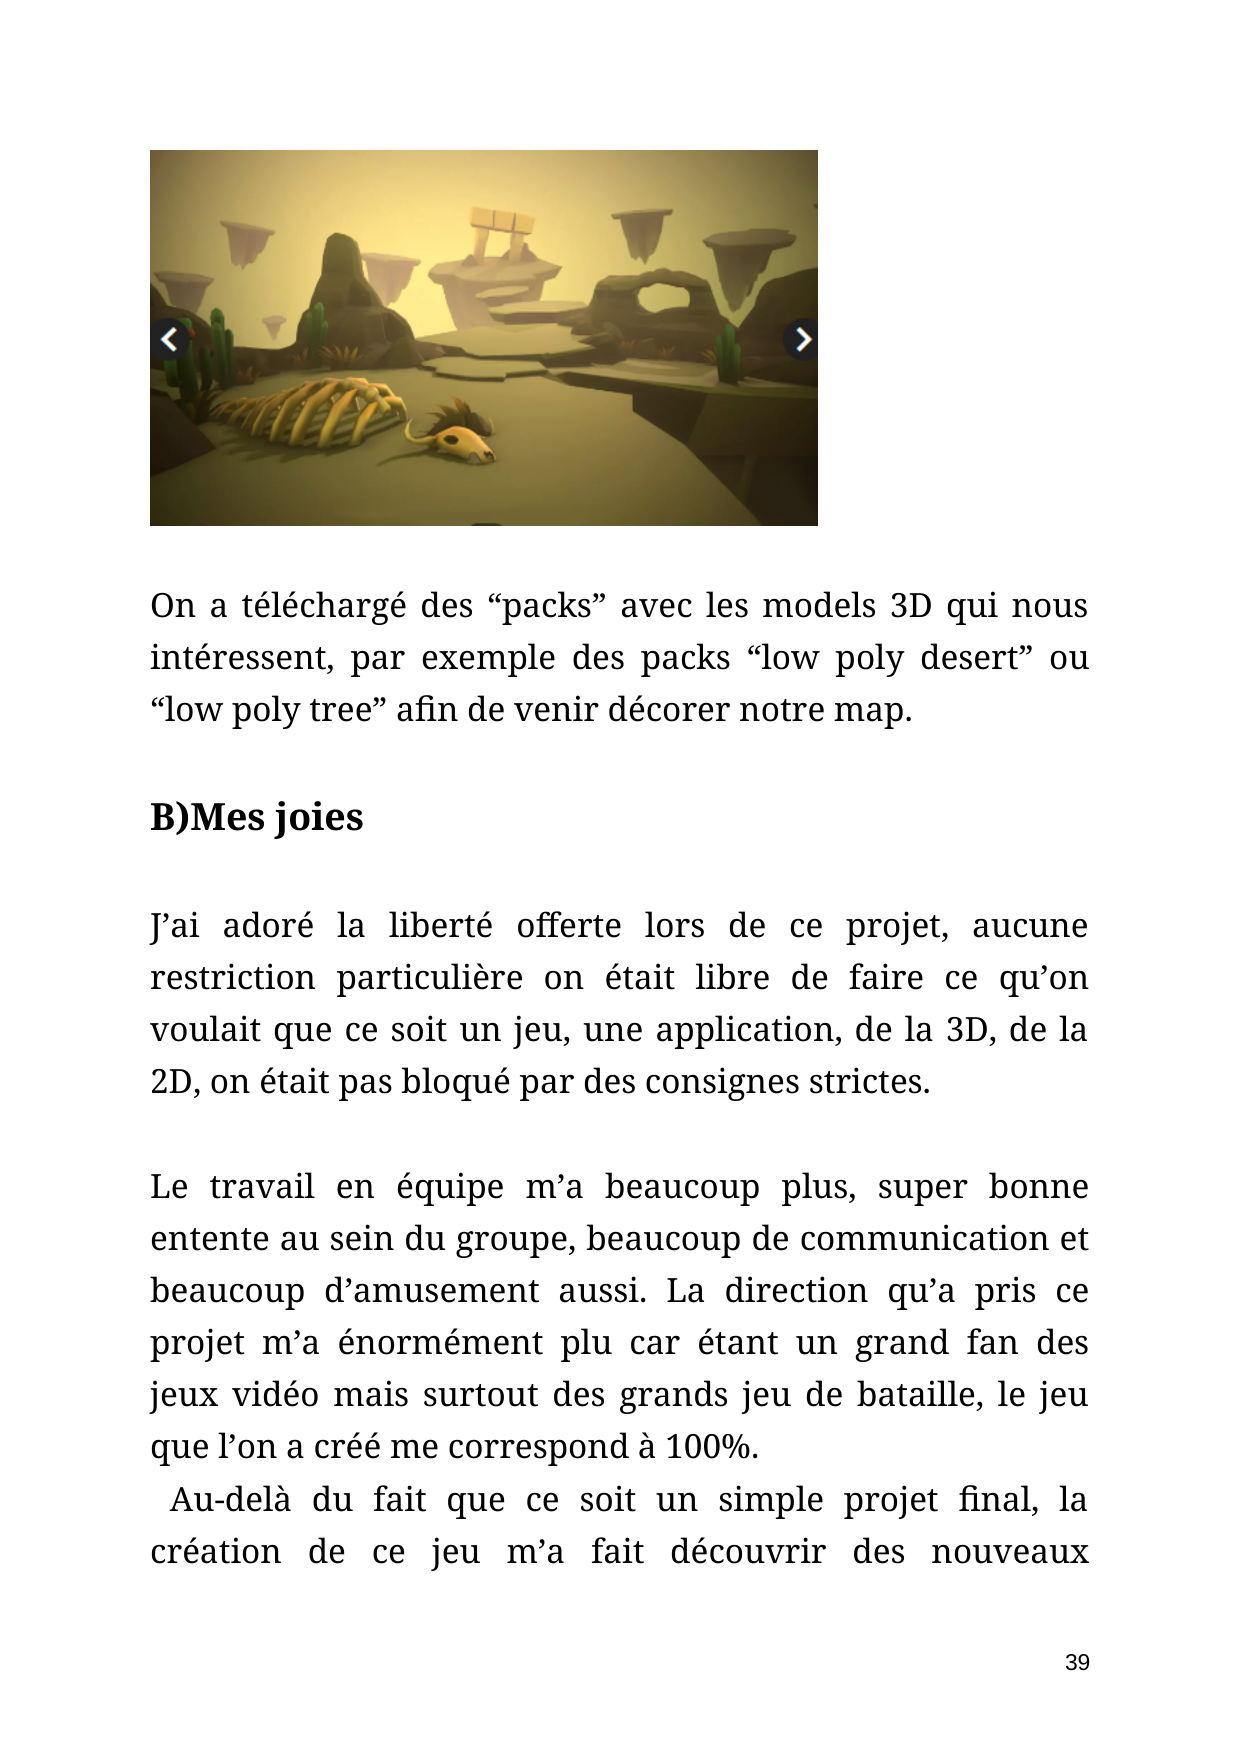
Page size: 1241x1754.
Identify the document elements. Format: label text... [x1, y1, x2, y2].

text B)Mes joies [150, 791, 1090, 842]
picture [150, 150, 818, 526]
text Le travail en équipe m’a beaucoup plus, super bonne entente au sein du groupe, beaucoup de communication et beaucoup d’amusement aussi. La direction qu’a pris ce projet m’a énormément plu car étant un grand fan des jeux vidéo mais surtout des grands jeu de bataille, le jeu que l’on a créé me correspond à 100%. [150, 1162, 1090, 1469]
text On a téléchargé des “packs” avec les models 3D qui nous intéressent, par exemple des packs “low poly desert” ou “low poly tree” afin de venir décorer notre map. [150, 582, 1090, 732]
text J’ai adoré la liberté offerte lors de ce projet, aucune restriction particulière on était libre de faire ce qu’on voulait que ce soit un jeu, une application, de la 3D, de la 2D, on était pas bloqué par des consignes strictes. [150, 901, 1090, 1103]
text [150, 1476, 1090, 1573]
